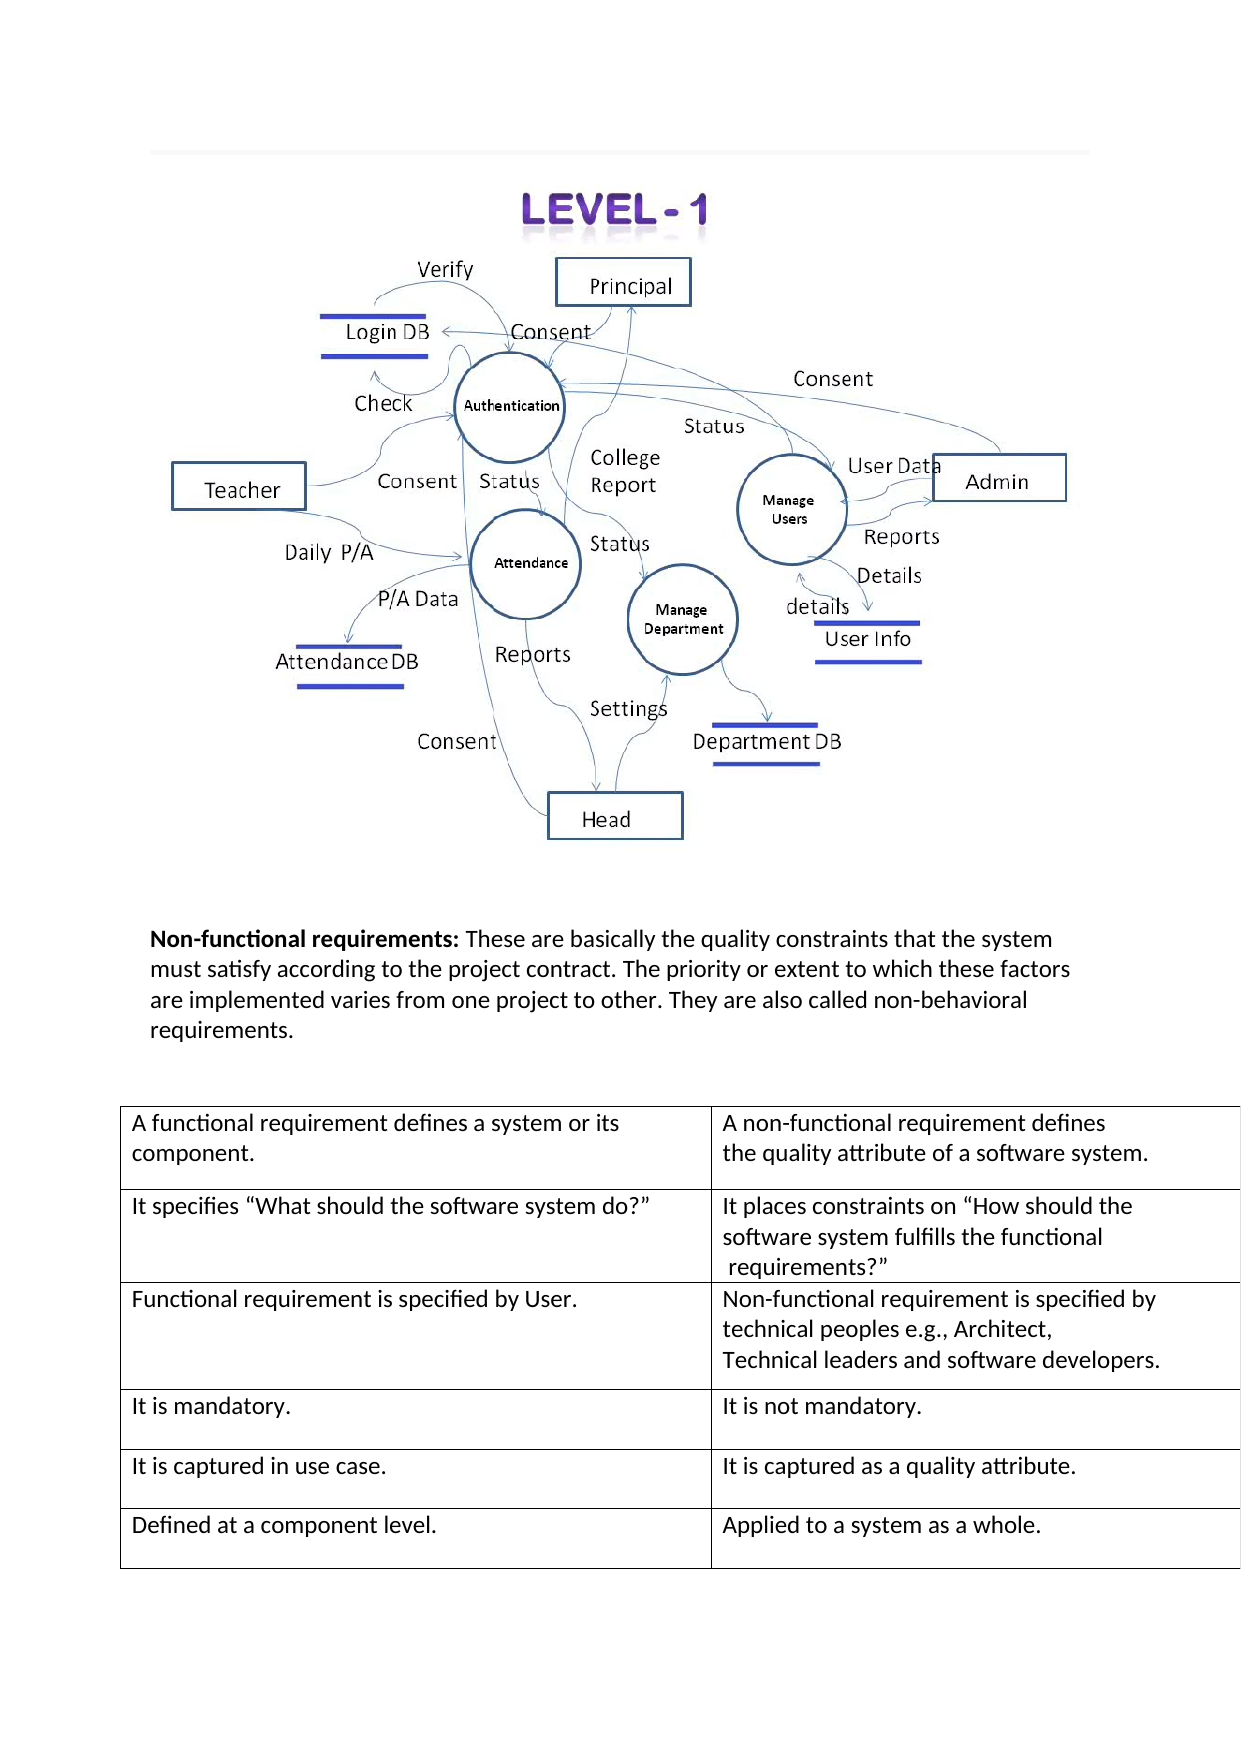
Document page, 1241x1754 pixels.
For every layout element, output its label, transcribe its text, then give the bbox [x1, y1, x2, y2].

text Non-functional requirements: These are basically the quality constraints that the system must satisfy according to the project contract. The priority or extent to which these factors are implemented varies from one project to other. They are also called non-behavioral requirements. [150, 923, 1090, 1045]
table_cell Applied to a system as a whole. [712, 1509, 1240, 1567]
table_cell It is mandatory. [121, 1390, 711, 1449]
table_header A functional requirement defines a system or its component. [121, 1107, 711, 1189]
table_cell It is not mandatory. [712, 1390, 1240, 1449]
table_cell It is captured as a quality attribute. [712, 1450, 1240, 1508]
table_cell It is captured in use case. [121, 1450, 711, 1508]
picture [150, 150, 1090, 862]
table_cell It specifies “What should the software system do?” [121, 1190, 711, 1282]
table_header A non-functional requirement defines the quality attribute of a software system. [712, 1107, 1240, 1189]
table_cell It places constraints on “How should the software system fulfills the functional requirements?” [712, 1190, 1240, 1282]
table_cell Functional requirement is specified by User. [121, 1283, 711, 1389]
table_cell Non-functional requirement is specified by technical peoples e.g., Architect, Technical leaders and software developers. [712, 1283, 1240, 1389]
table_cell Defined at a component level. [121, 1509, 711, 1567]
